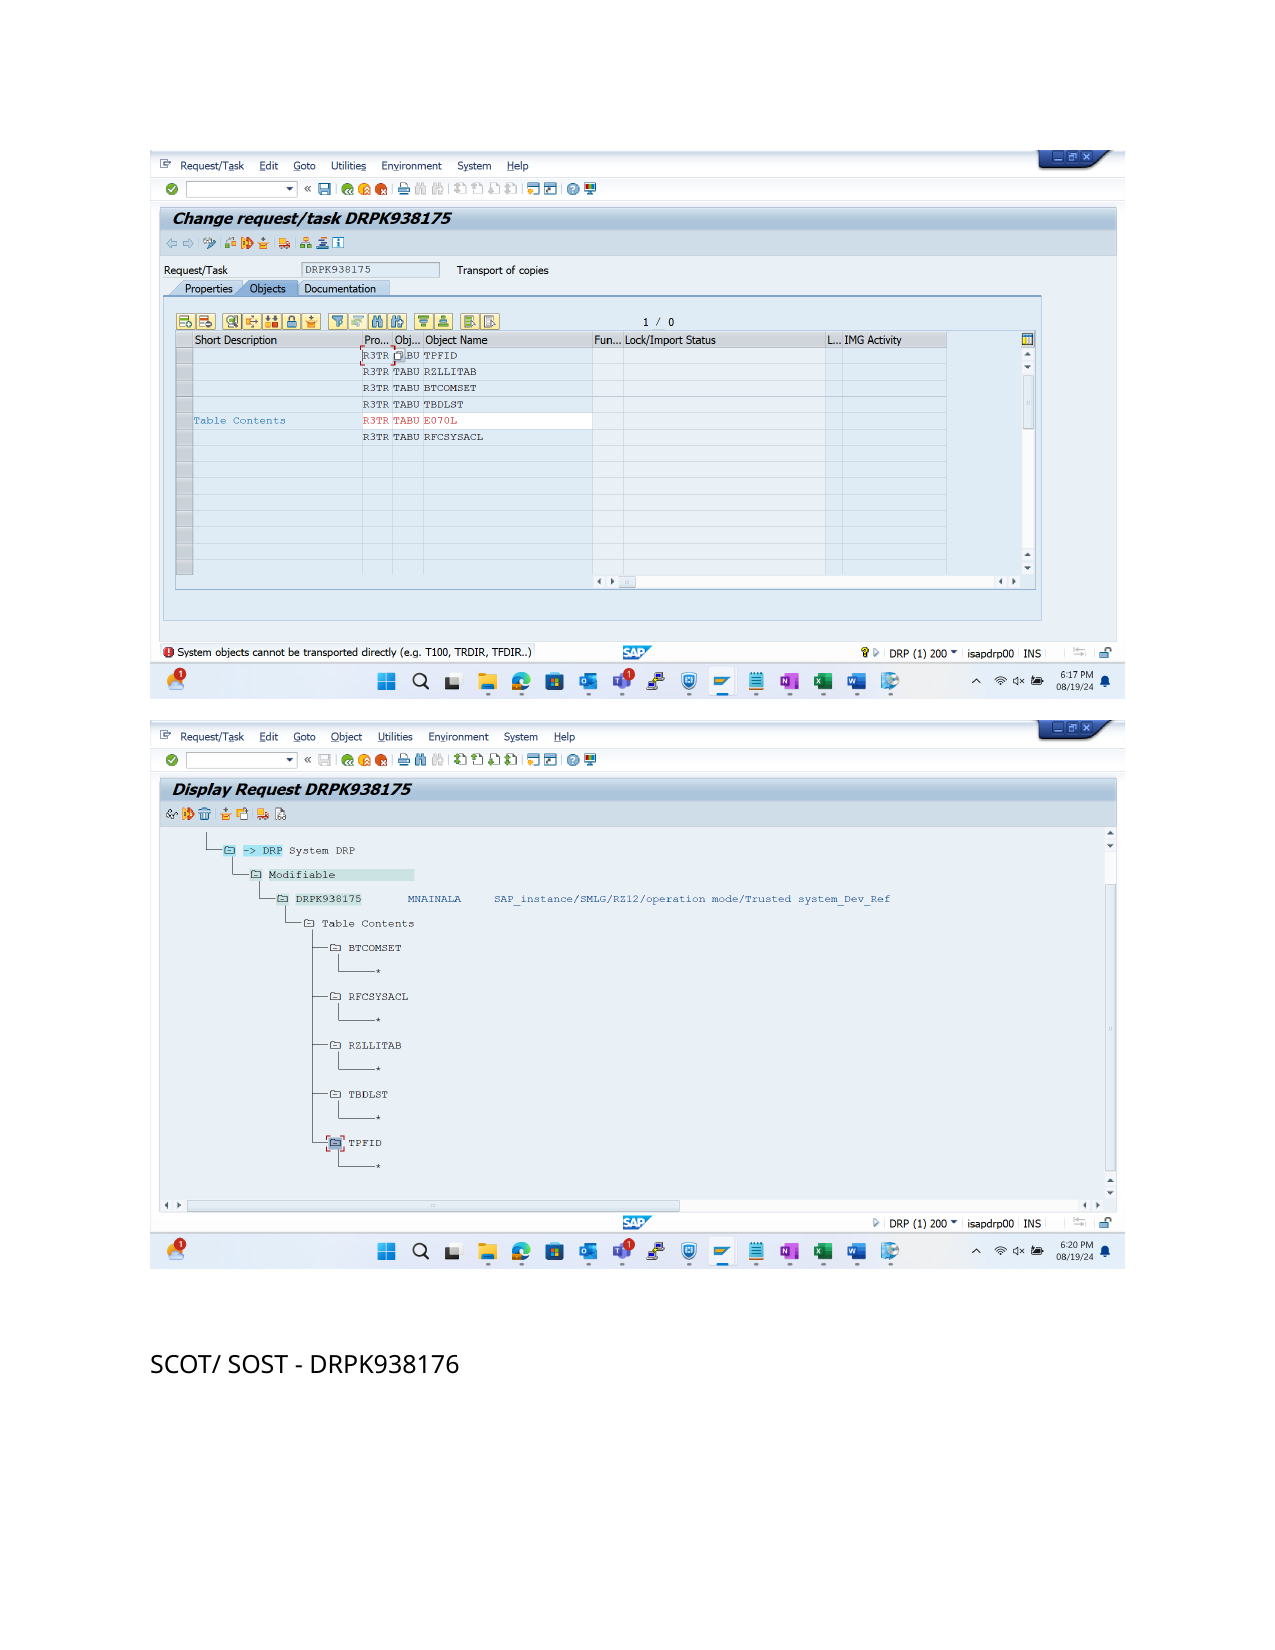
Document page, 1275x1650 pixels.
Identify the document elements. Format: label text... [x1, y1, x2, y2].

text SCOT/ SOST - DRPK938176 [150, 1346, 1125, 1380]
picture [150, 720, 1125, 1269]
picture [150, 150, 1125, 699]
